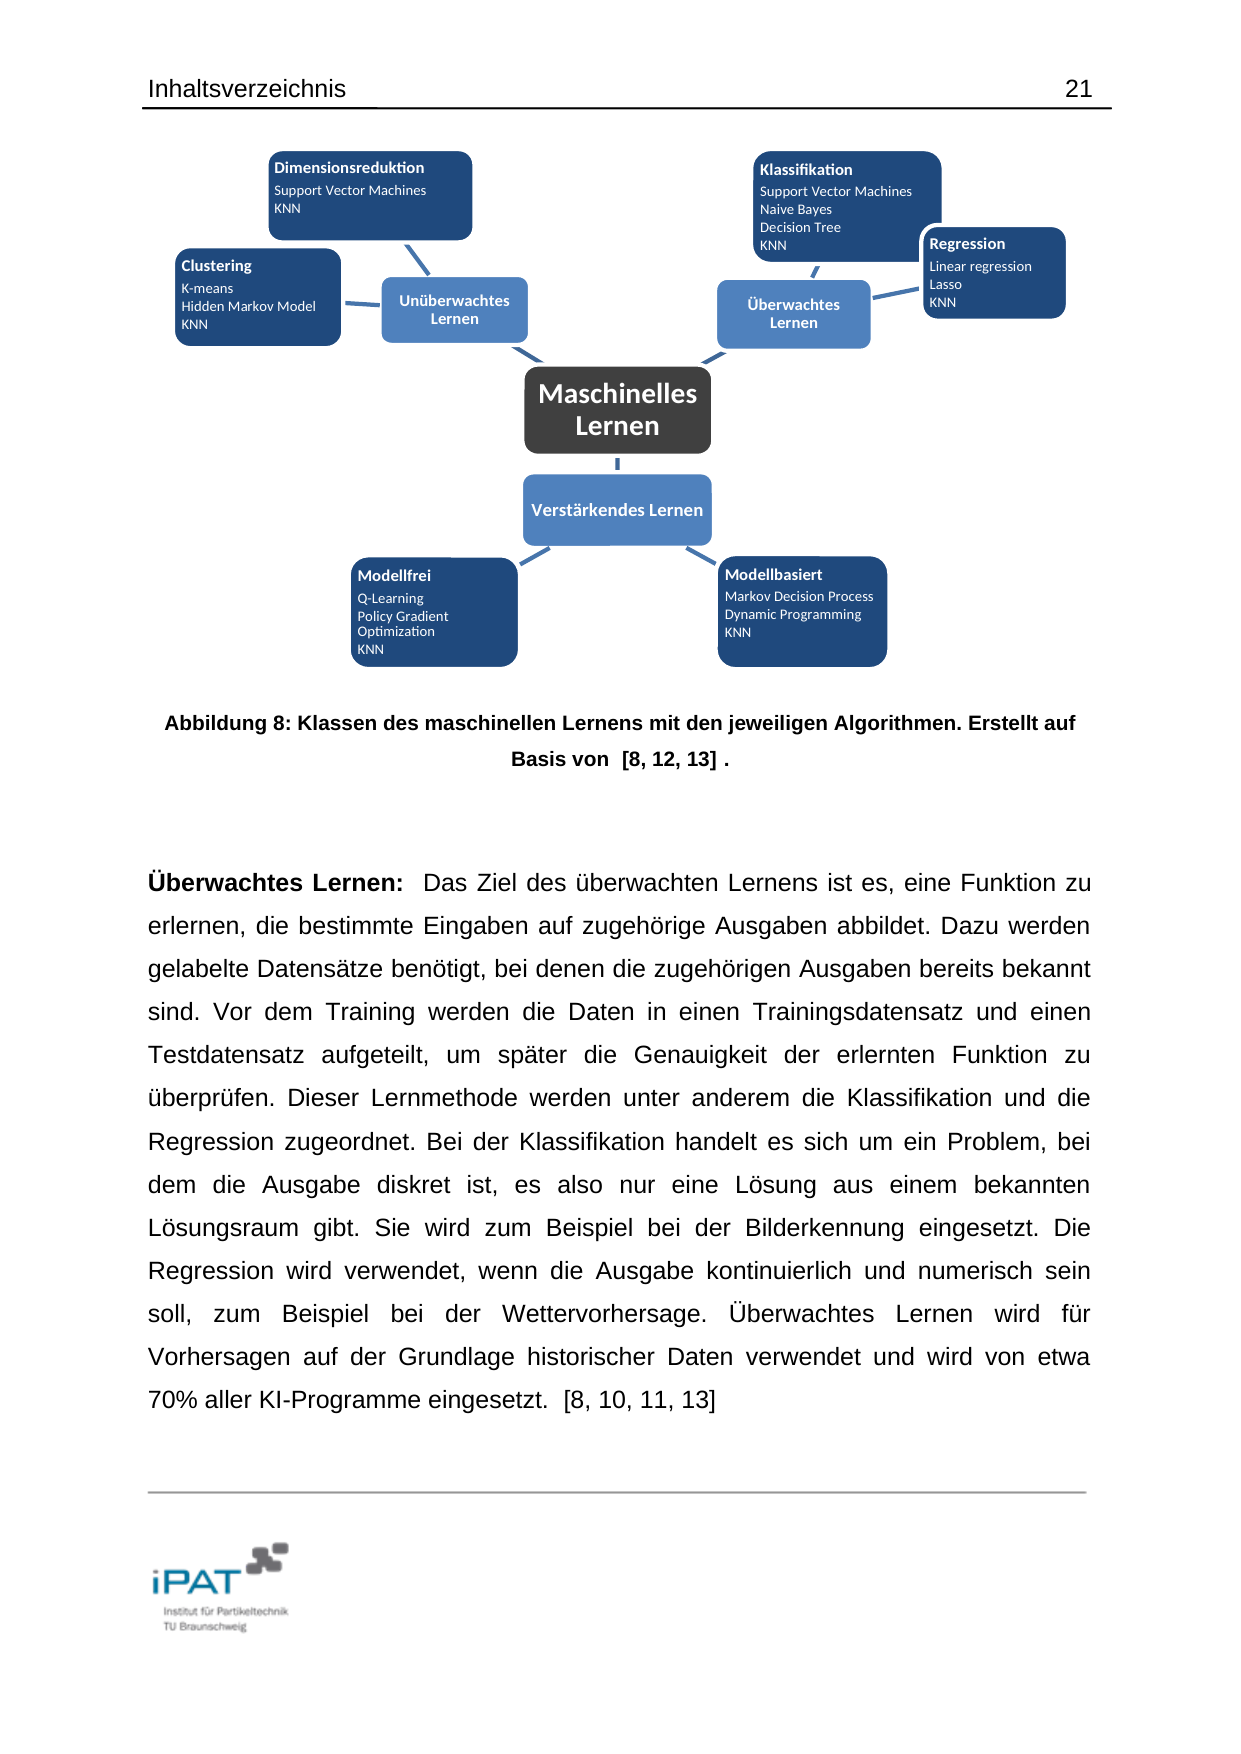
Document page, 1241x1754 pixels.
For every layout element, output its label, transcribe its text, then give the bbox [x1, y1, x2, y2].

text Überwachtes Lernen: Das Ziel des überwachten Lernens ist es, eine Funktion zu erlernen, die bestimmte Eingaben auf zugehörige Ausgaben abbildet. Dazu werden gelabelte Datensätze benötigt, bei denen die zugehörigen Ausgaben bereits bekannt sind. Vor dem Training werden die Daten in einen Trainingsdatensatz und einen Testdatensatz aufgeteilt, um später die Genauigkeit der erlernten Funktion zu überprüfen. Dieser Lernmethode werden unter anderem die Klassifikation und die Regression zugeordnet. Bei der Klassifikation handelt es sich um ein Problem, bei dem die Ausgabe diskret ist, es also nur eine Lösung aus einem bekannten Lösungsraum gibt. Sie wird zum Beispiel bei der Bilderkennung eingesetzt. Die Regression wird verwendet, wenn die Ausgabe kontinuierlich und numerisch sein soll, zum Beispiel bei der Wettervorhersage. Überwachtes Lernen wird für Vorhersagen auf der Grundlage historischer Daten verwendet und wird von etwa 70% aller KI-Programme eingesetzt. [148, 868, 1092, 1414]
picture [147, 1534, 300, 1645]
picture [147, 1491, 1090, 1496]
text Abbildung 8: Klassen des maschinellen Lernens mit den jeweiligen Algorithmen. Erstellt auf Basis von . [148, 711, 1092, 771]
